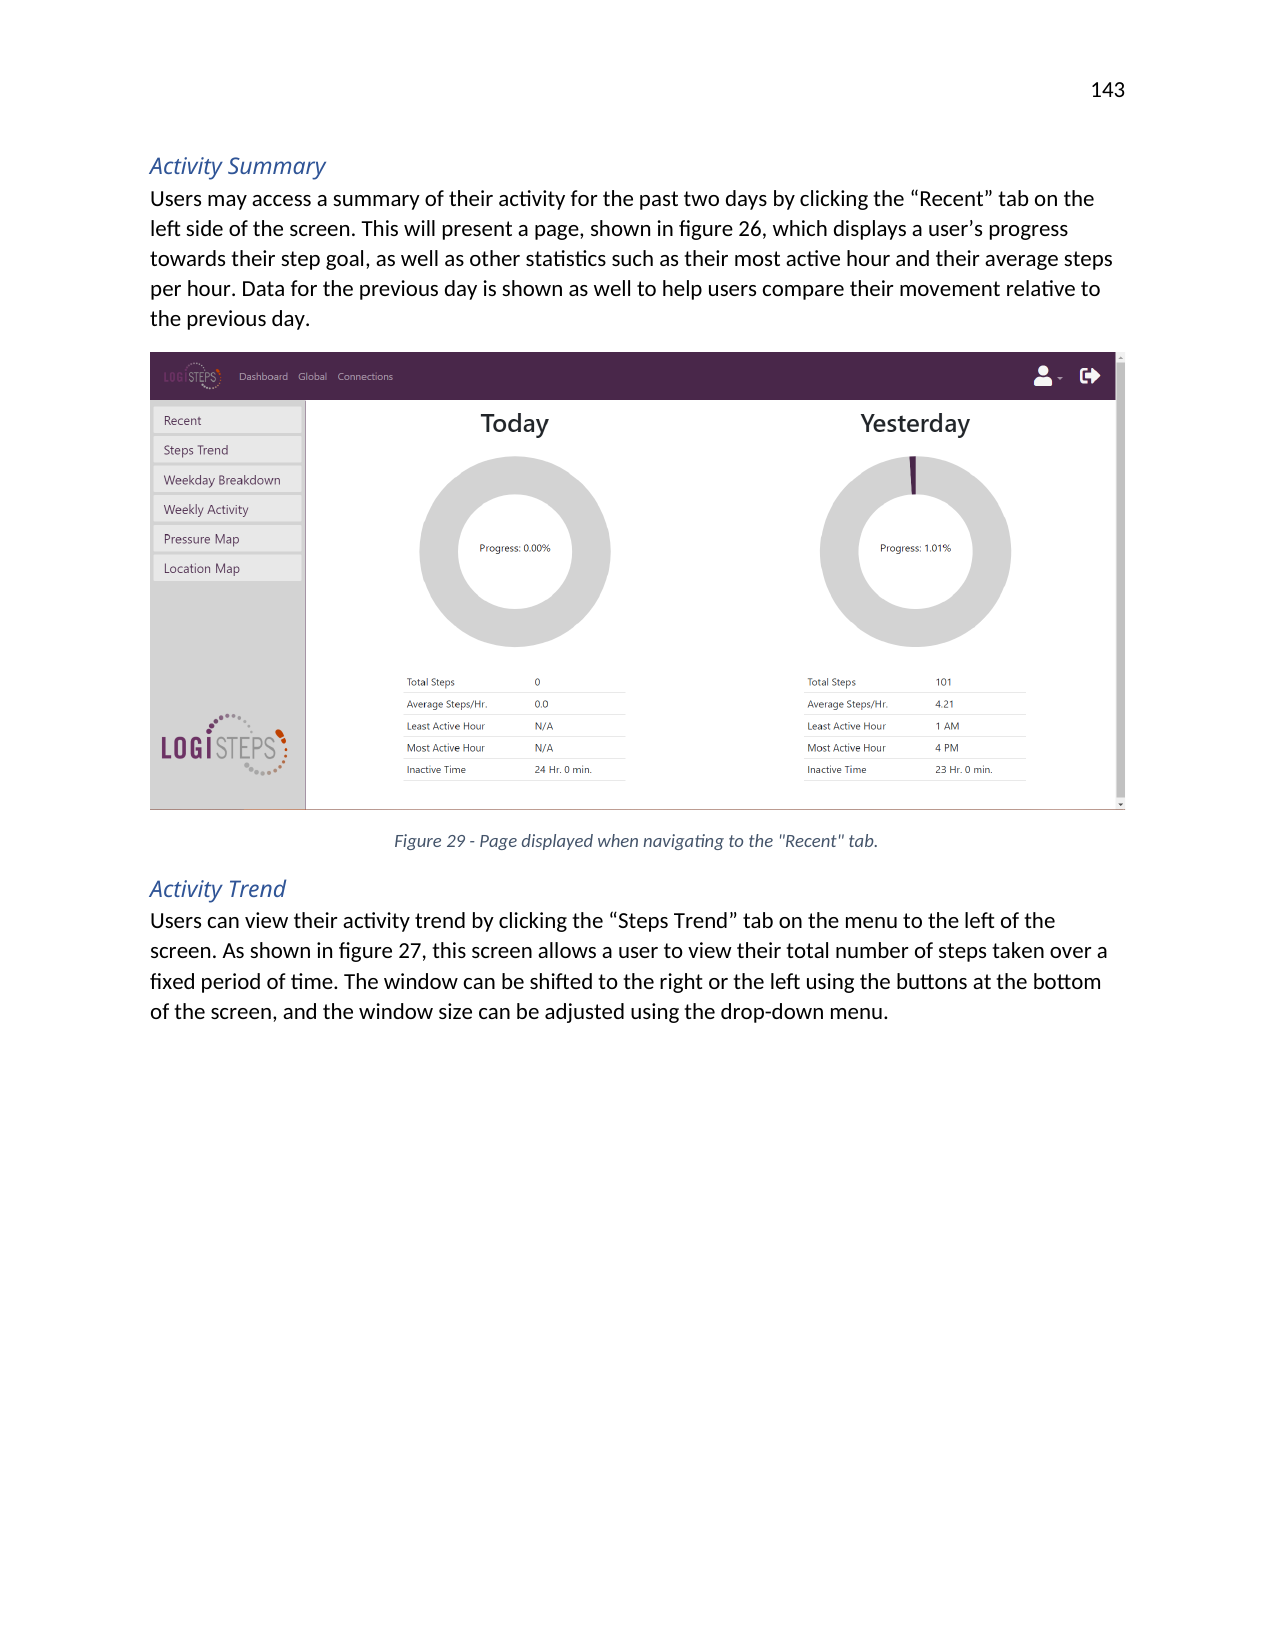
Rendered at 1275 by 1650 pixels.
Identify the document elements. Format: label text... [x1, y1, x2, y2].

text Users can view their activity trend by clicking the “Steps Trend” tab on the menu to the left of the screen. As shown in figure 27, this screen allows a user to view their total number of steps taken over a fixed period of time. The window can be shifted to the right or the left using the buttons at the bottom of the screen, and the window size can be adjusted using the drop-down menu. [150, 906, 1125, 1025]
subtitle Activity Summary [150, 150, 1125, 181]
text Users may access a summary of their activity for the past two days by clicking the “Recent” tab on the left side of the screen. This will present a page, shown in figure 26, which displays a user’s progress towards their step goal, as well as other statistics such as their most active hour and their average steps per hour. Data for the previous day is shown as well to help users compare their movement relative to the previous day. [150, 184, 1125, 333]
subtitle Activity Trend [150, 873, 1125, 904]
picture [150, 351, 1125, 810]
